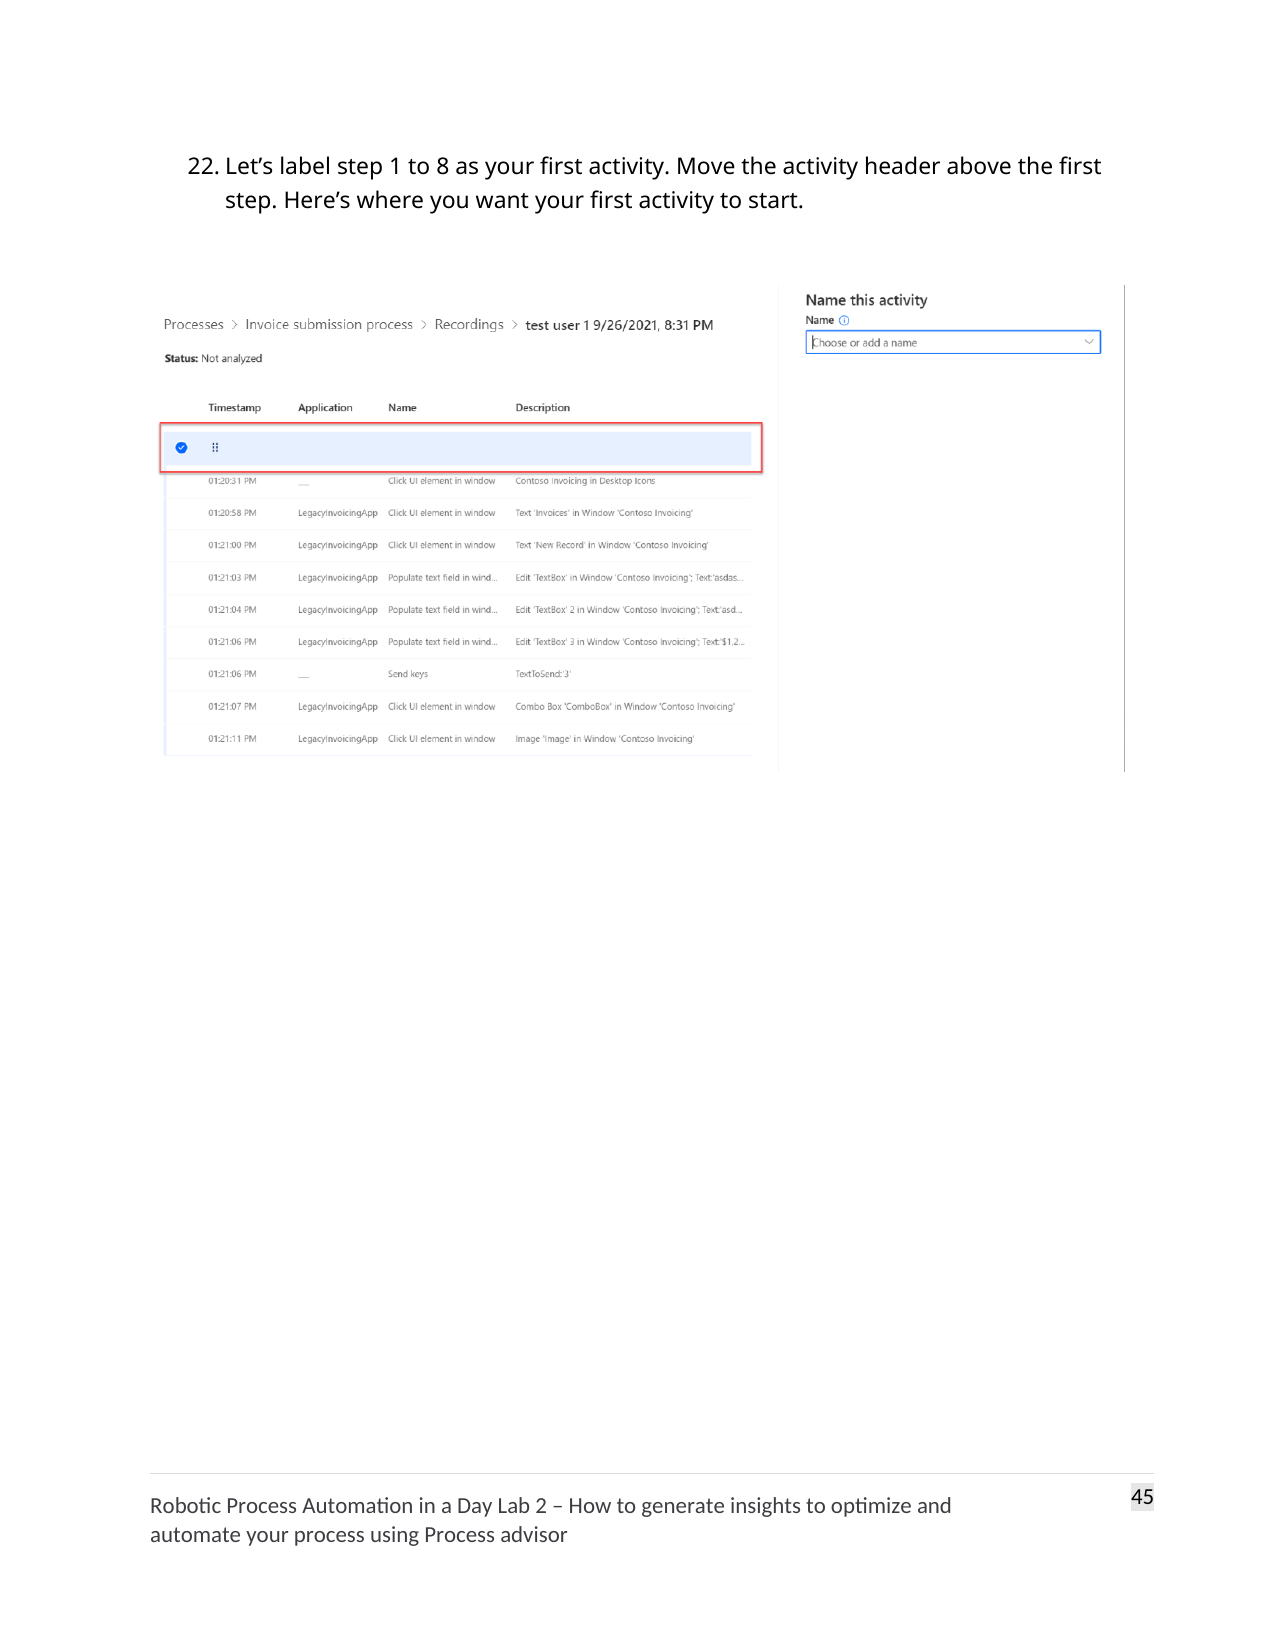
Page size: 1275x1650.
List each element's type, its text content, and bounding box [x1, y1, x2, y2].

picture [150, 264, 1142, 785]
list Let’s label step 1 to 8 as your first activity. Move the activity header above the first step. Here’s where you want your first activity to start. [187, 150, 1125, 215]
